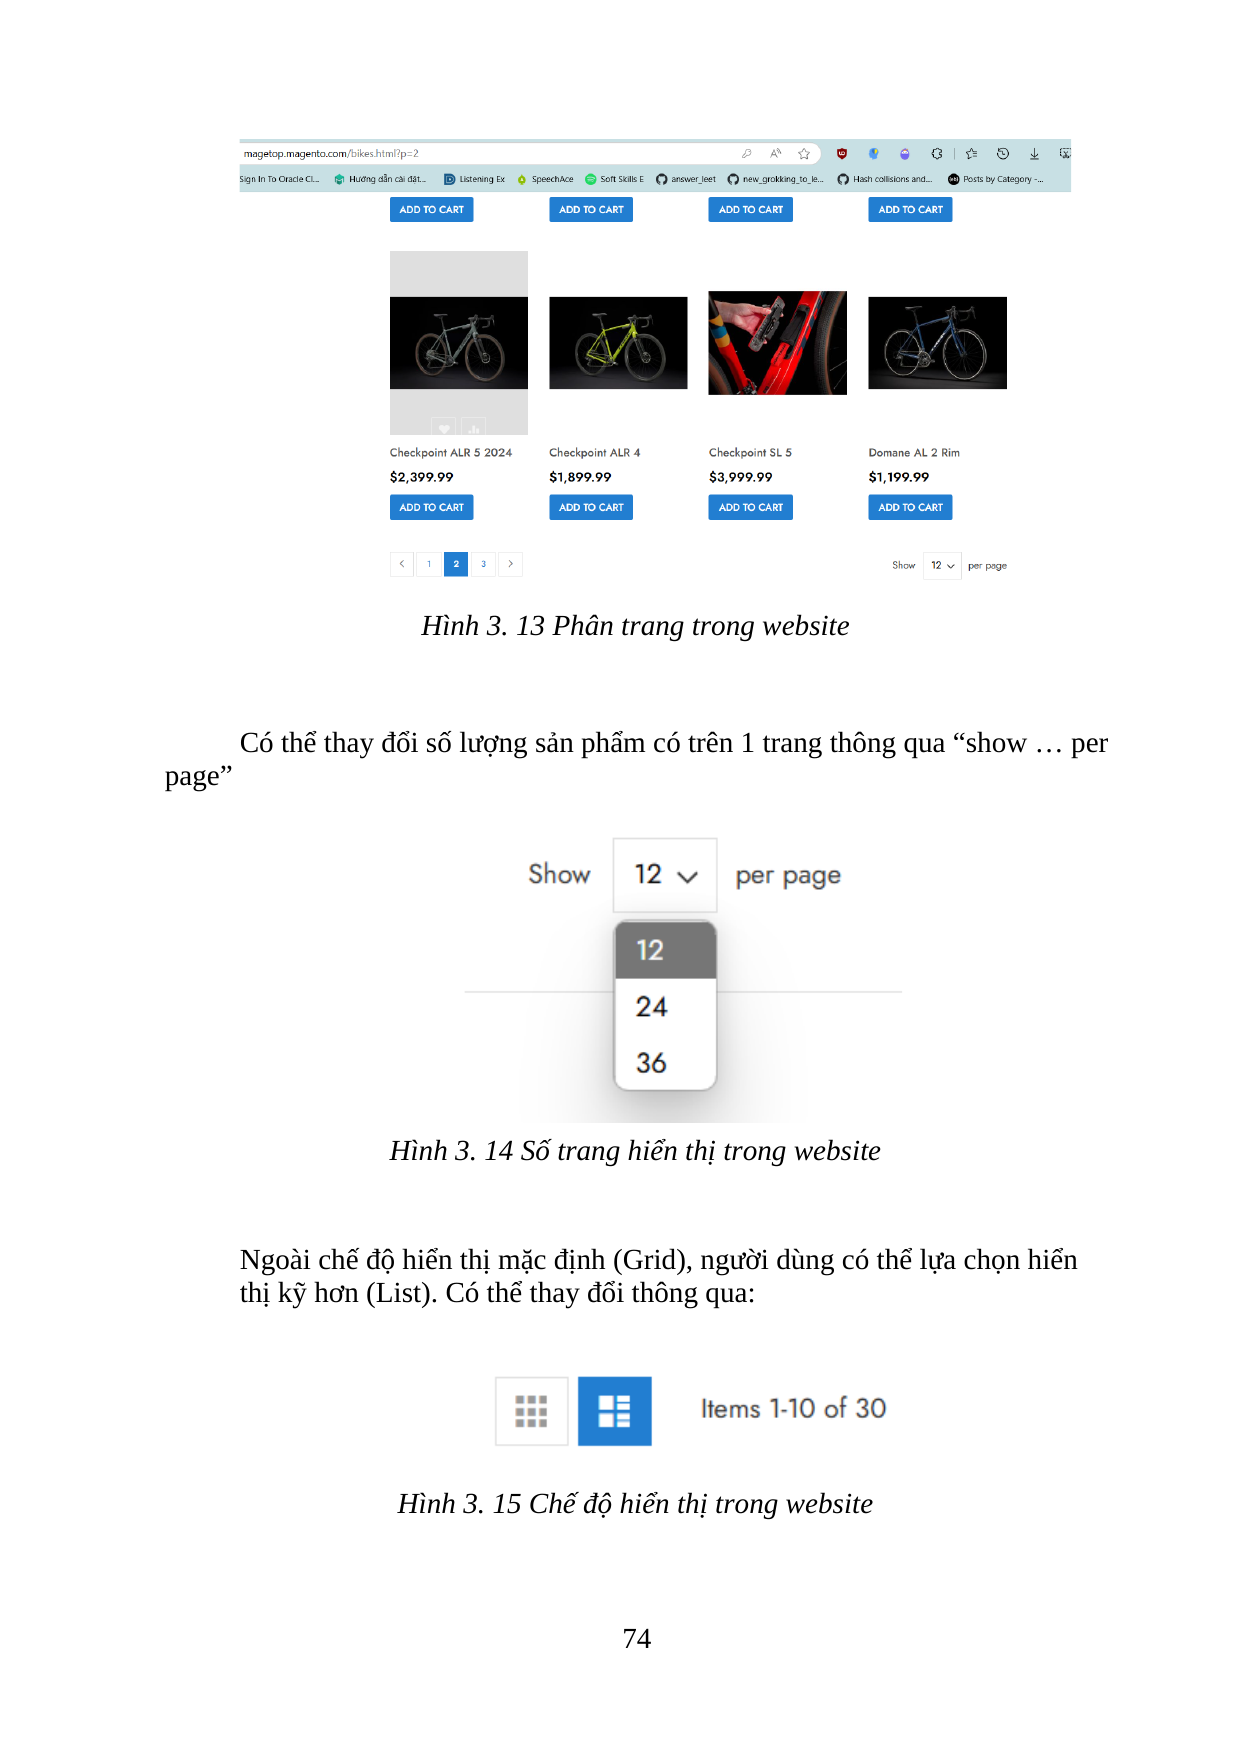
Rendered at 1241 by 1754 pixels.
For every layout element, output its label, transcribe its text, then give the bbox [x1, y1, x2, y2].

picture [464, 1319, 978, 1476]
text Hình 3. 14 Số trang hiển thị trong website [164, 1133, 1108, 1167]
text Có thể thay đổi số lượng sản phẩm có trên 1 trang thông qua “show … per page” [164, 725, 1108, 792]
text Hình 3. 13 Phân trang trong website [164, 608, 1108, 641]
text Hình 3. 15 Chế độ hiển thị trong website [164, 1486, 1108, 1519]
picture [464, 802, 903, 1123]
text Ngoài chế độ hiển thị mặc định (Grid), người dùng có thể lựa chọn hiển thị kỹ hơn (List). Có thể thay đổi thông qua: [239, 1242, 1108, 1309]
picture [239, 139, 1072, 598]
